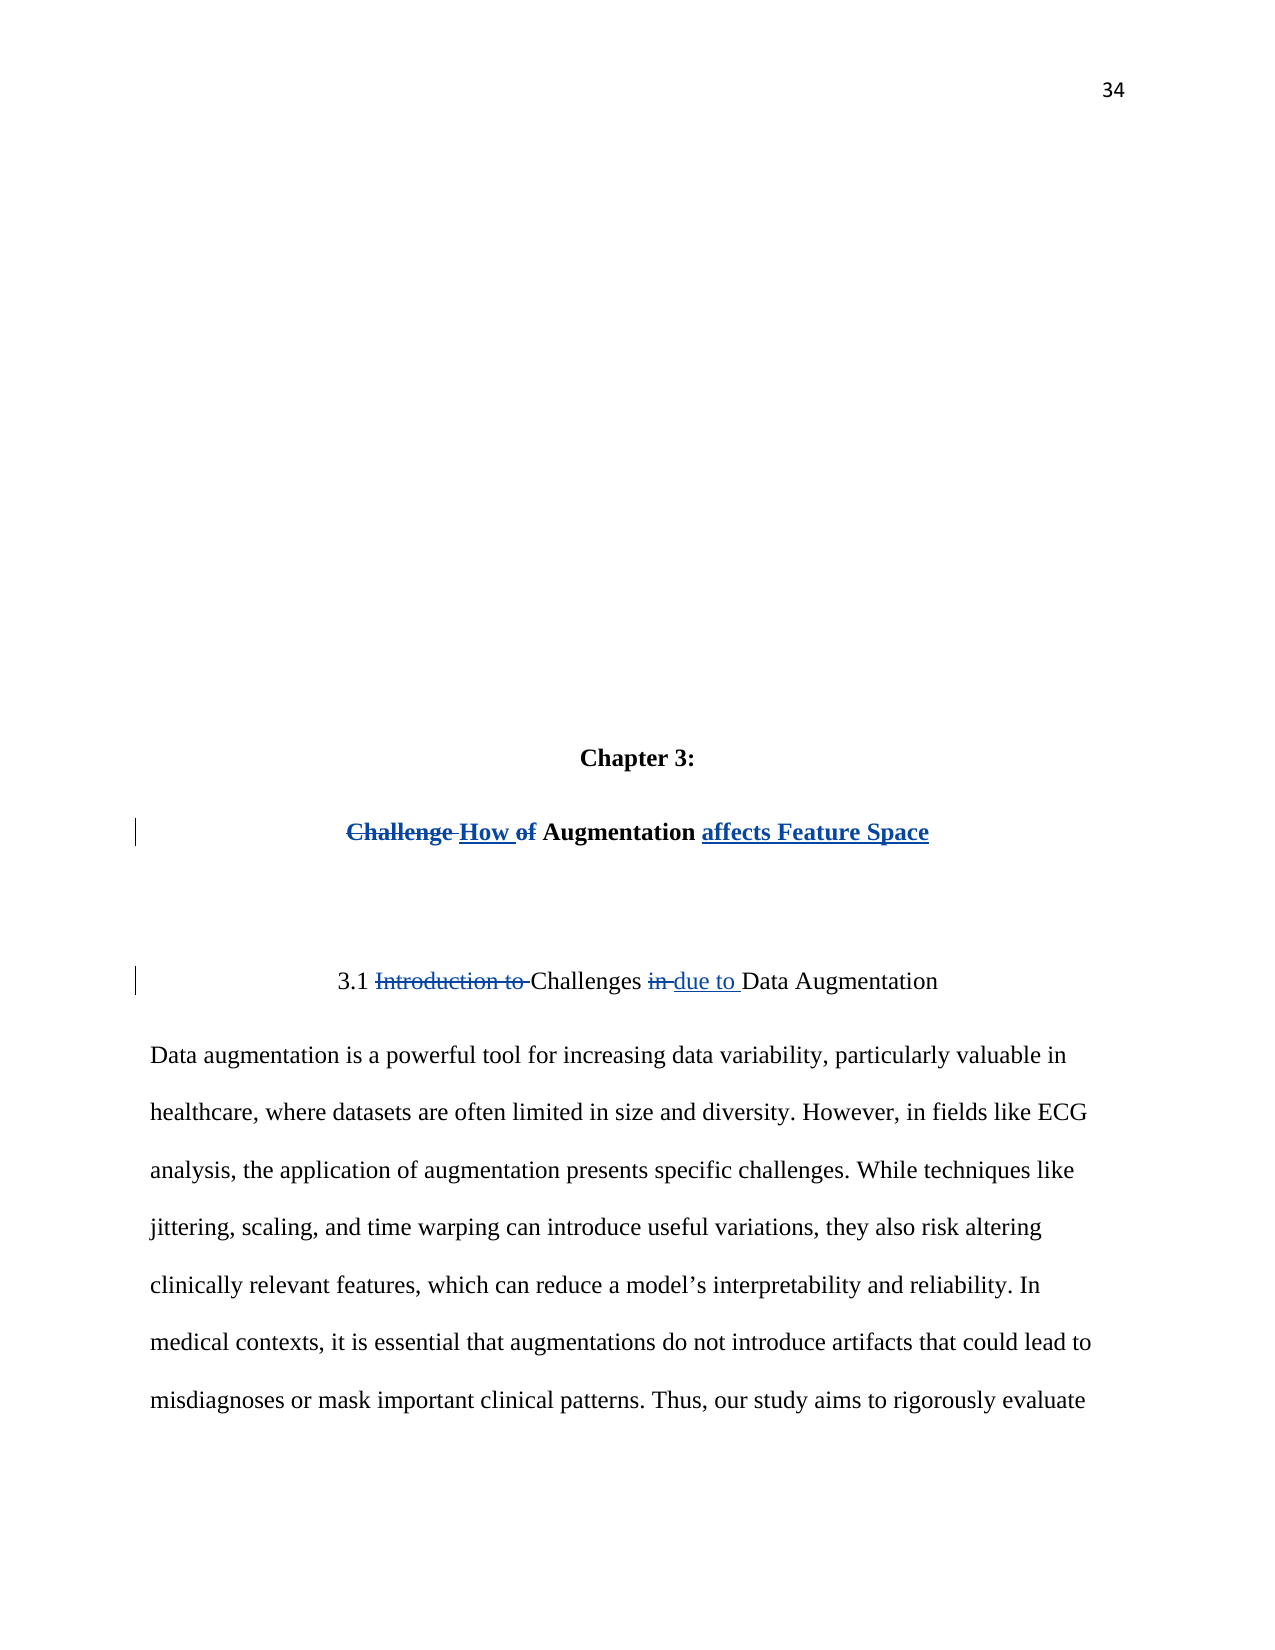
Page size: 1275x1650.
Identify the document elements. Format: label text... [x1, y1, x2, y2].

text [150, 1040, 1125, 1414]
text 3.1 Challenges Data Augmentation [150, 966, 1125, 994]
text Augmentation [150, 817, 1125, 846]
text Chapter 3: [150, 743, 1125, 772]
